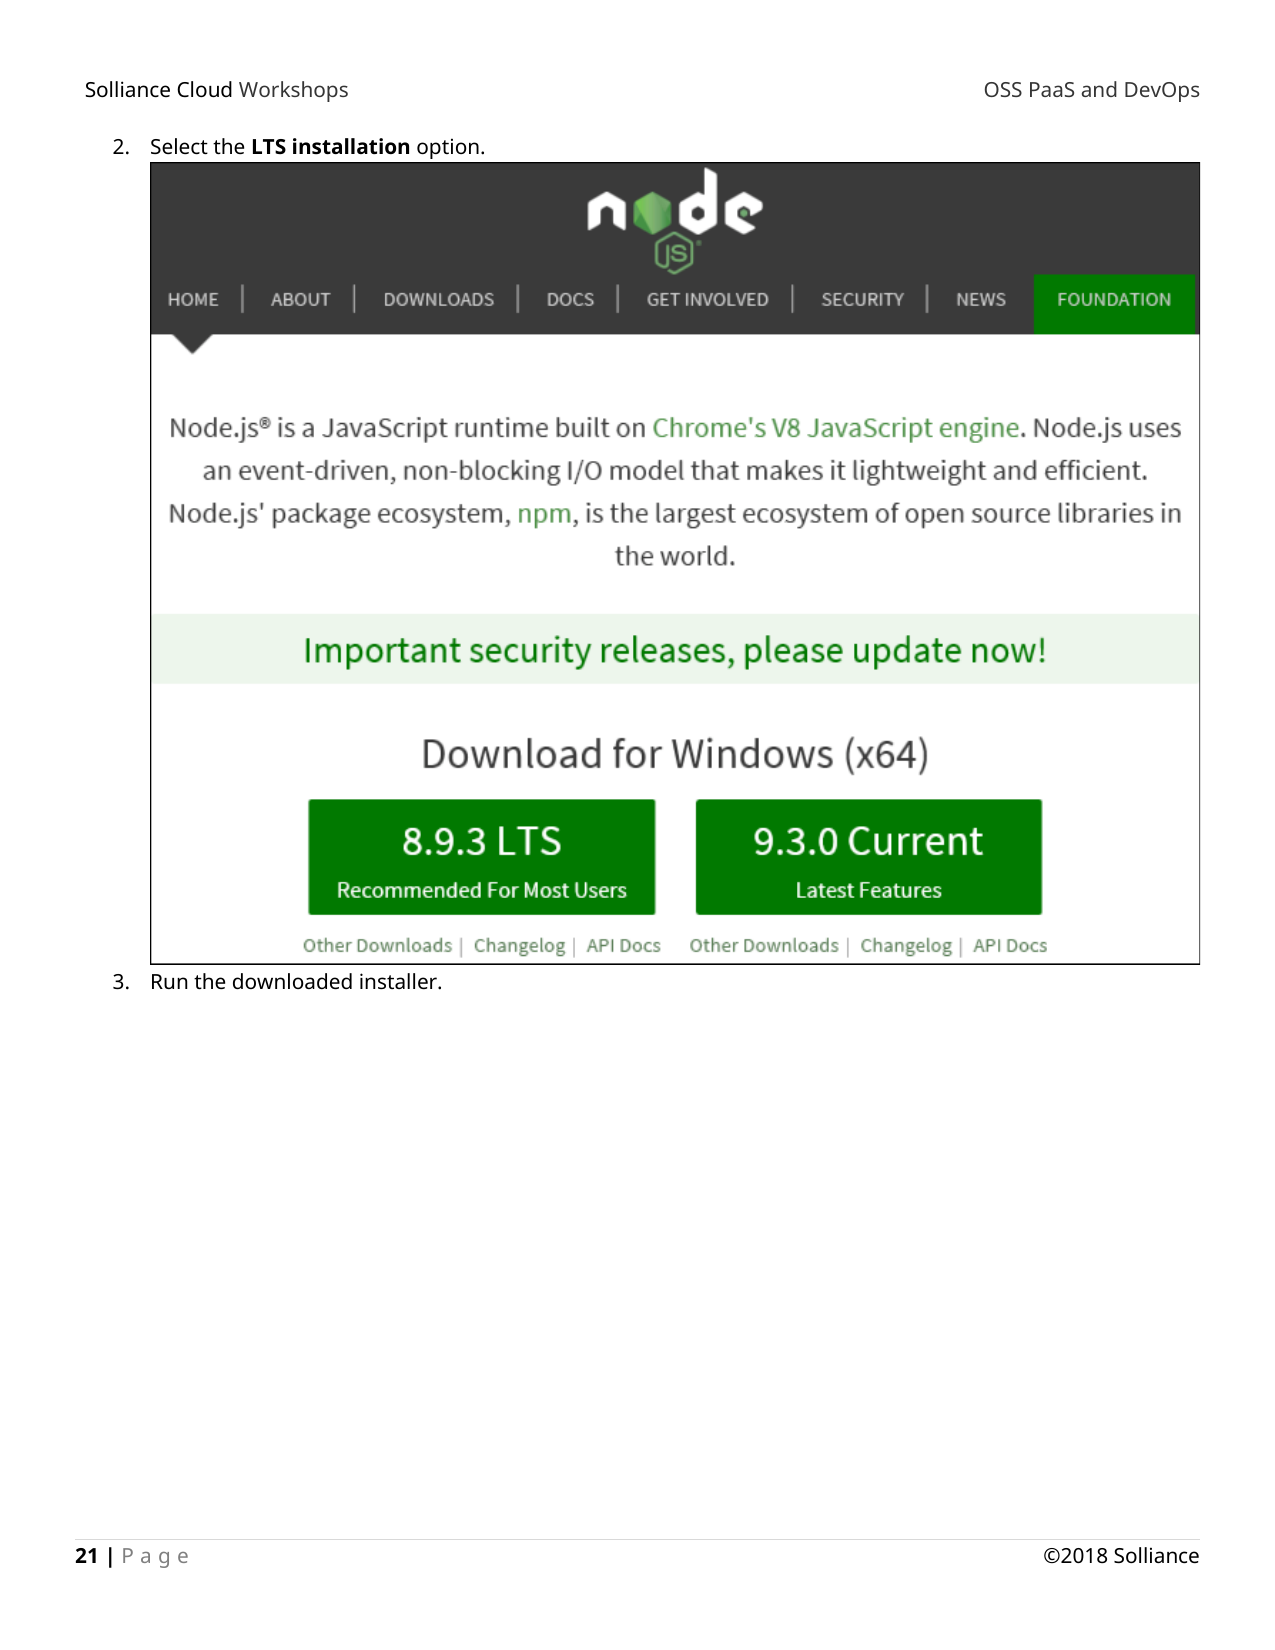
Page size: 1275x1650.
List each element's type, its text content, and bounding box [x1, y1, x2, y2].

picture [150, 162, 1200, 965]
list Run the downloaded installer. [112, 967, 1200, 996]
